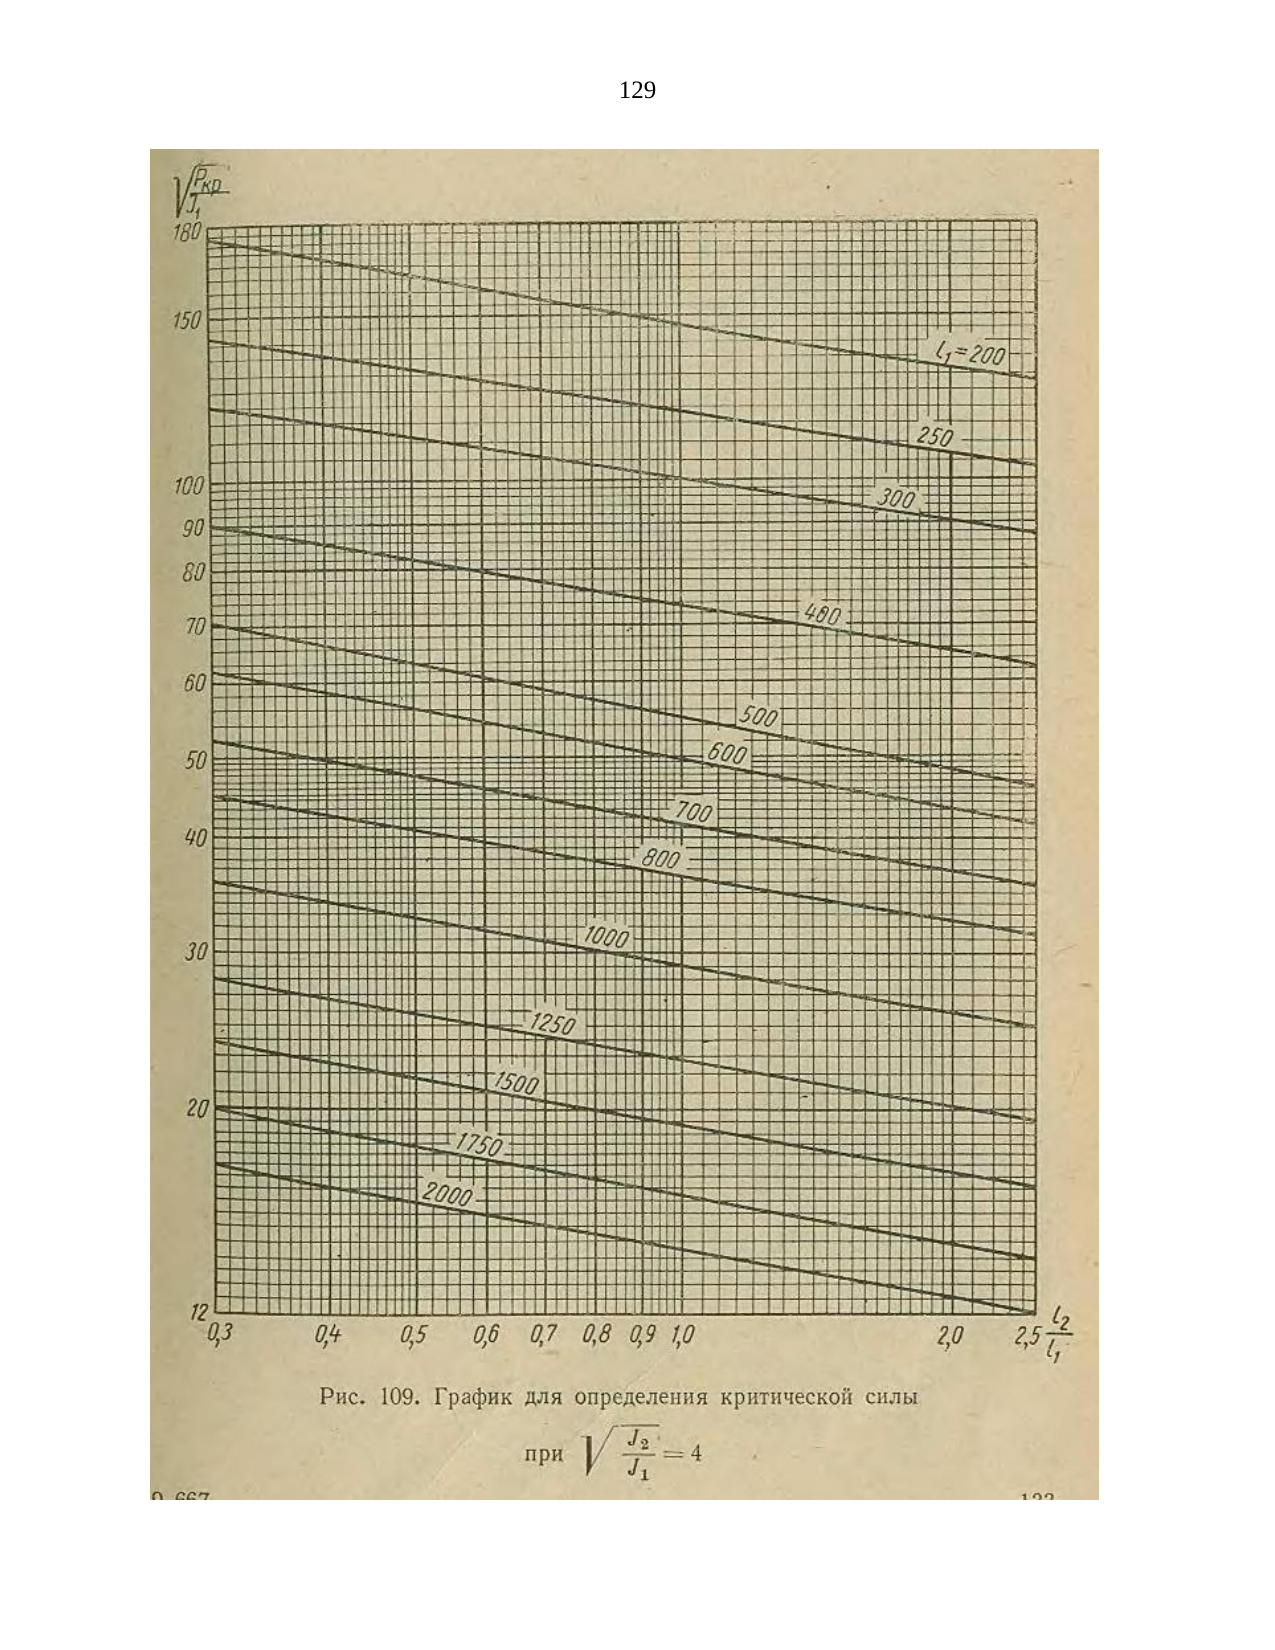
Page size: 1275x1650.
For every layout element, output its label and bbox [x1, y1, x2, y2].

picture [150, 149, 1099, 1500]
